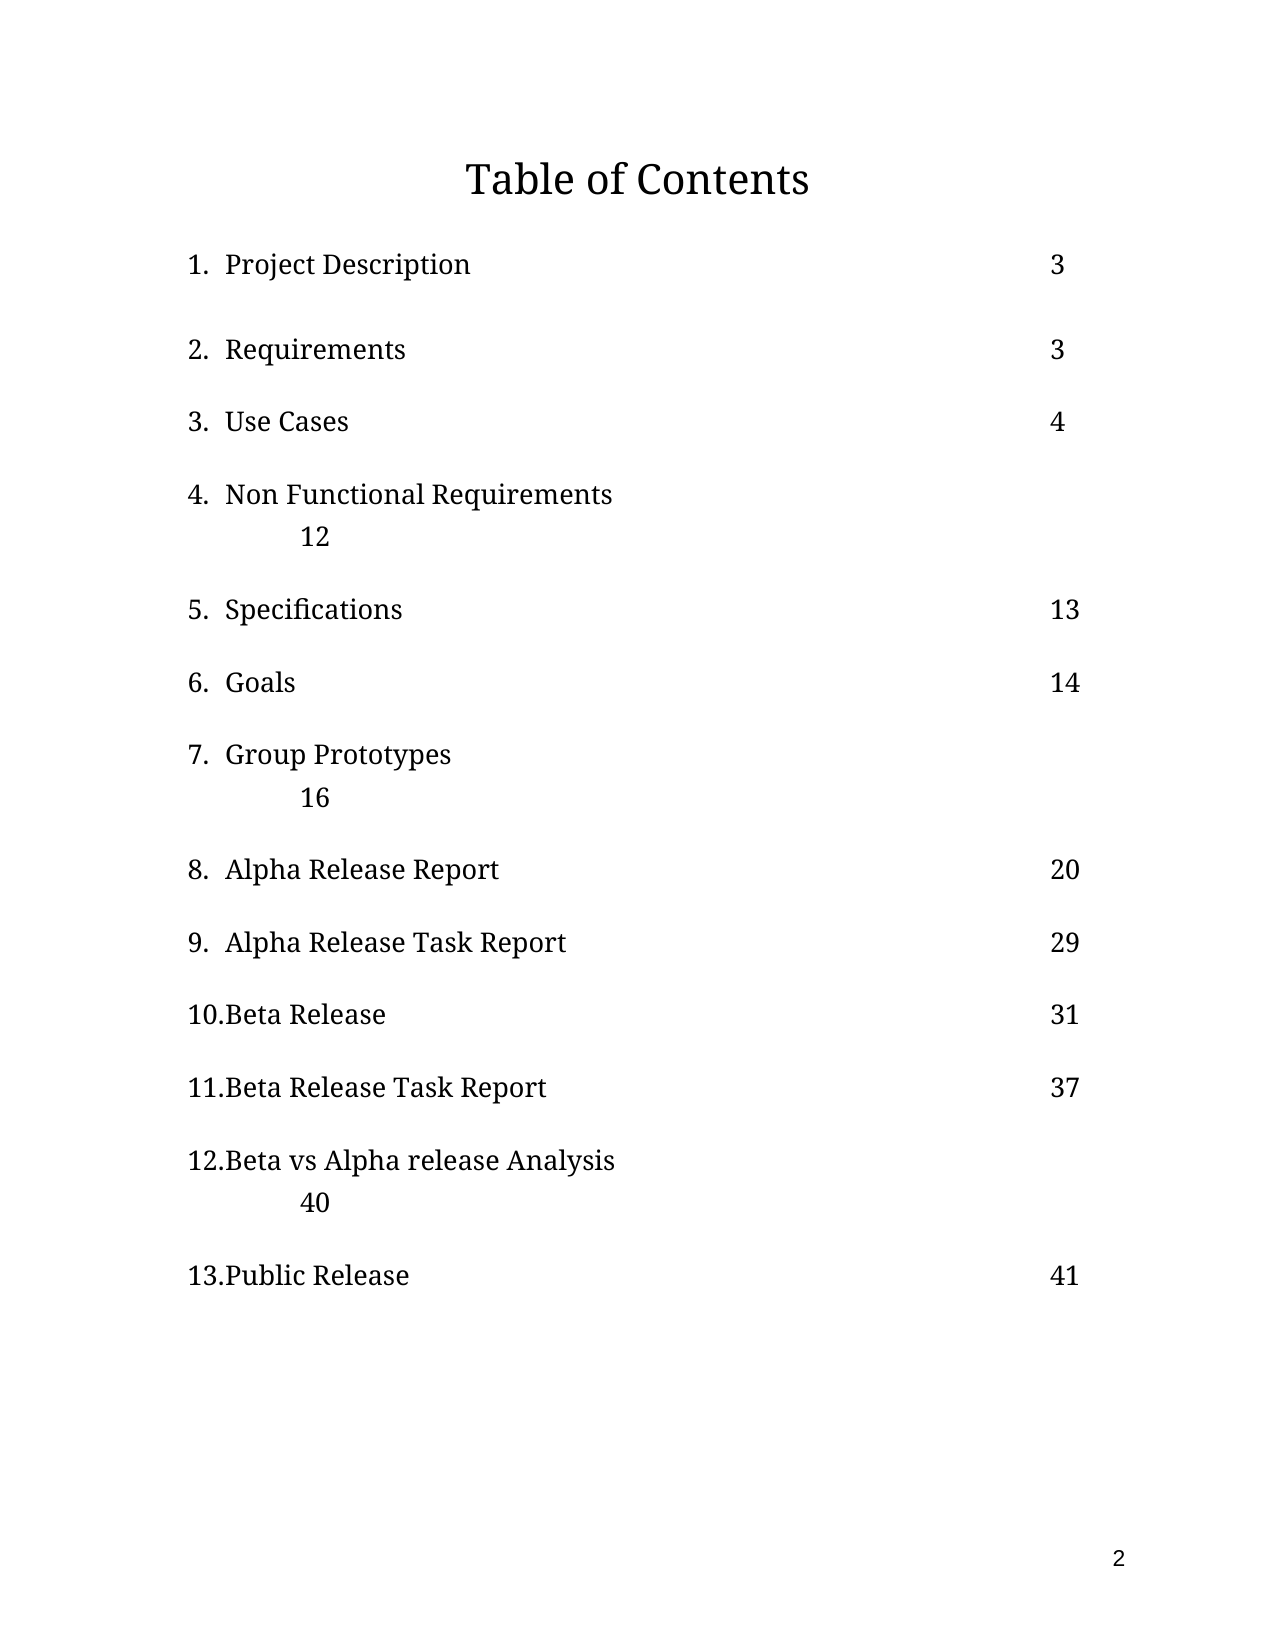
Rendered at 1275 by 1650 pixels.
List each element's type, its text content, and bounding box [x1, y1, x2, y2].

list Requirements 3 [187, 330, 1125, 367]
list Public Release 41 [187, 1256, 1125, 1293]
list Goals 14 [187, 663, 1125, 700]
list Beta vs Alpha release Analysis 40 [187, 1141, 1125, 1220]
list Group Prototypes 16 [187, 736, 1125, 815]
list Beta Release Task Report 37 [187, 1068, 1125, 1105]
list Alpha Release Report 20 [187, 851, 1125, 887]
list Use Cases 4 [187, 403, 1125, 440]
list Alpha Release Task Report 29 [187, 923, 1125, 960]
text Table of Contents [150, 150, 1125, 207]
list Non Functional Requirements 12 [187, 475, 1125, 555]
list Specifications 13 [187, 590, 1125, 627]
list Project Description 3 [187, 245, 1125, 325]
list Beta Release 31 [187, 996, 1125, 1033]
